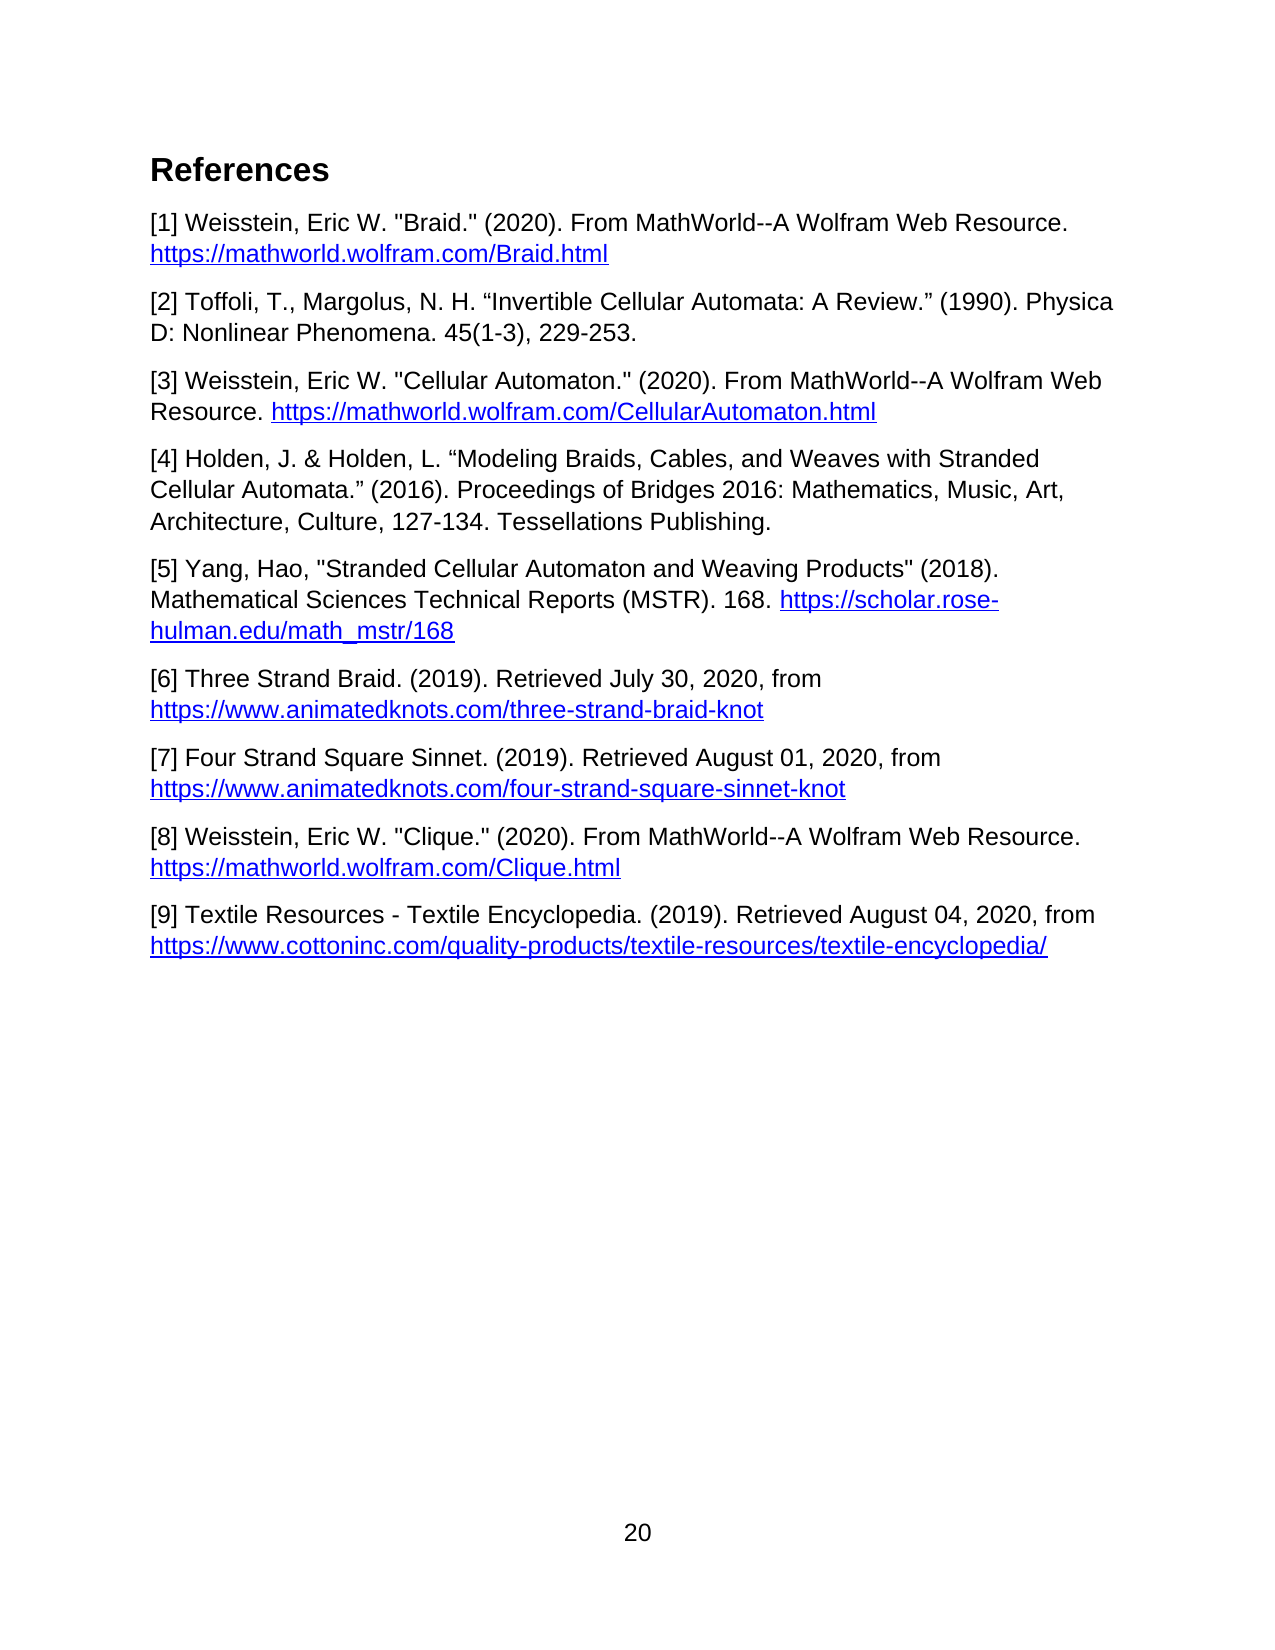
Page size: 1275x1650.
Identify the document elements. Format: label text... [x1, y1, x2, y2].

text [6] Three Strand Braid. (2019). Retrieved July 30, 2020, from https://www.animatedknots.com/three-strand-braid-knot [150, 664, 1125, 724]
text [5] Yang, Hao, "Stranded Cellular Automaton and Weaving Products" (2018). Mathematical Sciences Technical Reports (MSTR). 168. https://scholar.rose-hulman.edu/math_mstr/168 [150, 554, 1125, 645]
text [9] Textile Resources - Textile Encyclopedia. (2019). Retrieved August 04, 2020, from https://www.cottoninc.com/quality-products/textile-resources/textile-encyclopedia/ [150, 900, 1125, 960]
text References [150, 150, 1125, 188]
text [4] Holden, J. & Holden, L. “Modeling Braids, Cables, and Weaves with Stranded Cellular Automata.” (2016). Proceedings of Bridges 2016: Mathematics, Music, Art, Architecture, Culture, 127-134. Tessellations Publishing. [150, 444, 1125, 535]
text [7] Four Strand Square Sinnet. (2019). Retrieved August 01, 2020, from https://www.animatedknots.com/four-strand-square-sinnet-knot [150, 743, 1125, 802]
text [3] Weisstein, Eric W. "Cellular Automaton." (2020). From MathWorld--A Wolfram Web Resource. https://mathworld.wolfram.com/CellularAutomaton.html [150, 366, 1125, 425]
text [1] Weisstein, Eric W. "Braid." (2020). From MathWorld--A Wolfram Web Resource. https://mathworld.wolfram.com/Braid.html [150, 208, 1125, 268]
text [8] Weisstein, Eric W. "Clique." (2020). From MathWorld--A Wolfram Web Resource. https://mathworld.wolfram.com/Clique.html [150, 821, 1125, 881]
text [2] Toffoli, T., Margolus, N. H. “Invertible Cellular Automata: A Review.” (1990). Physica D: Nonlinear Phenomena. 45(1-3), 229-253. [150, 287, 1125, 347]
